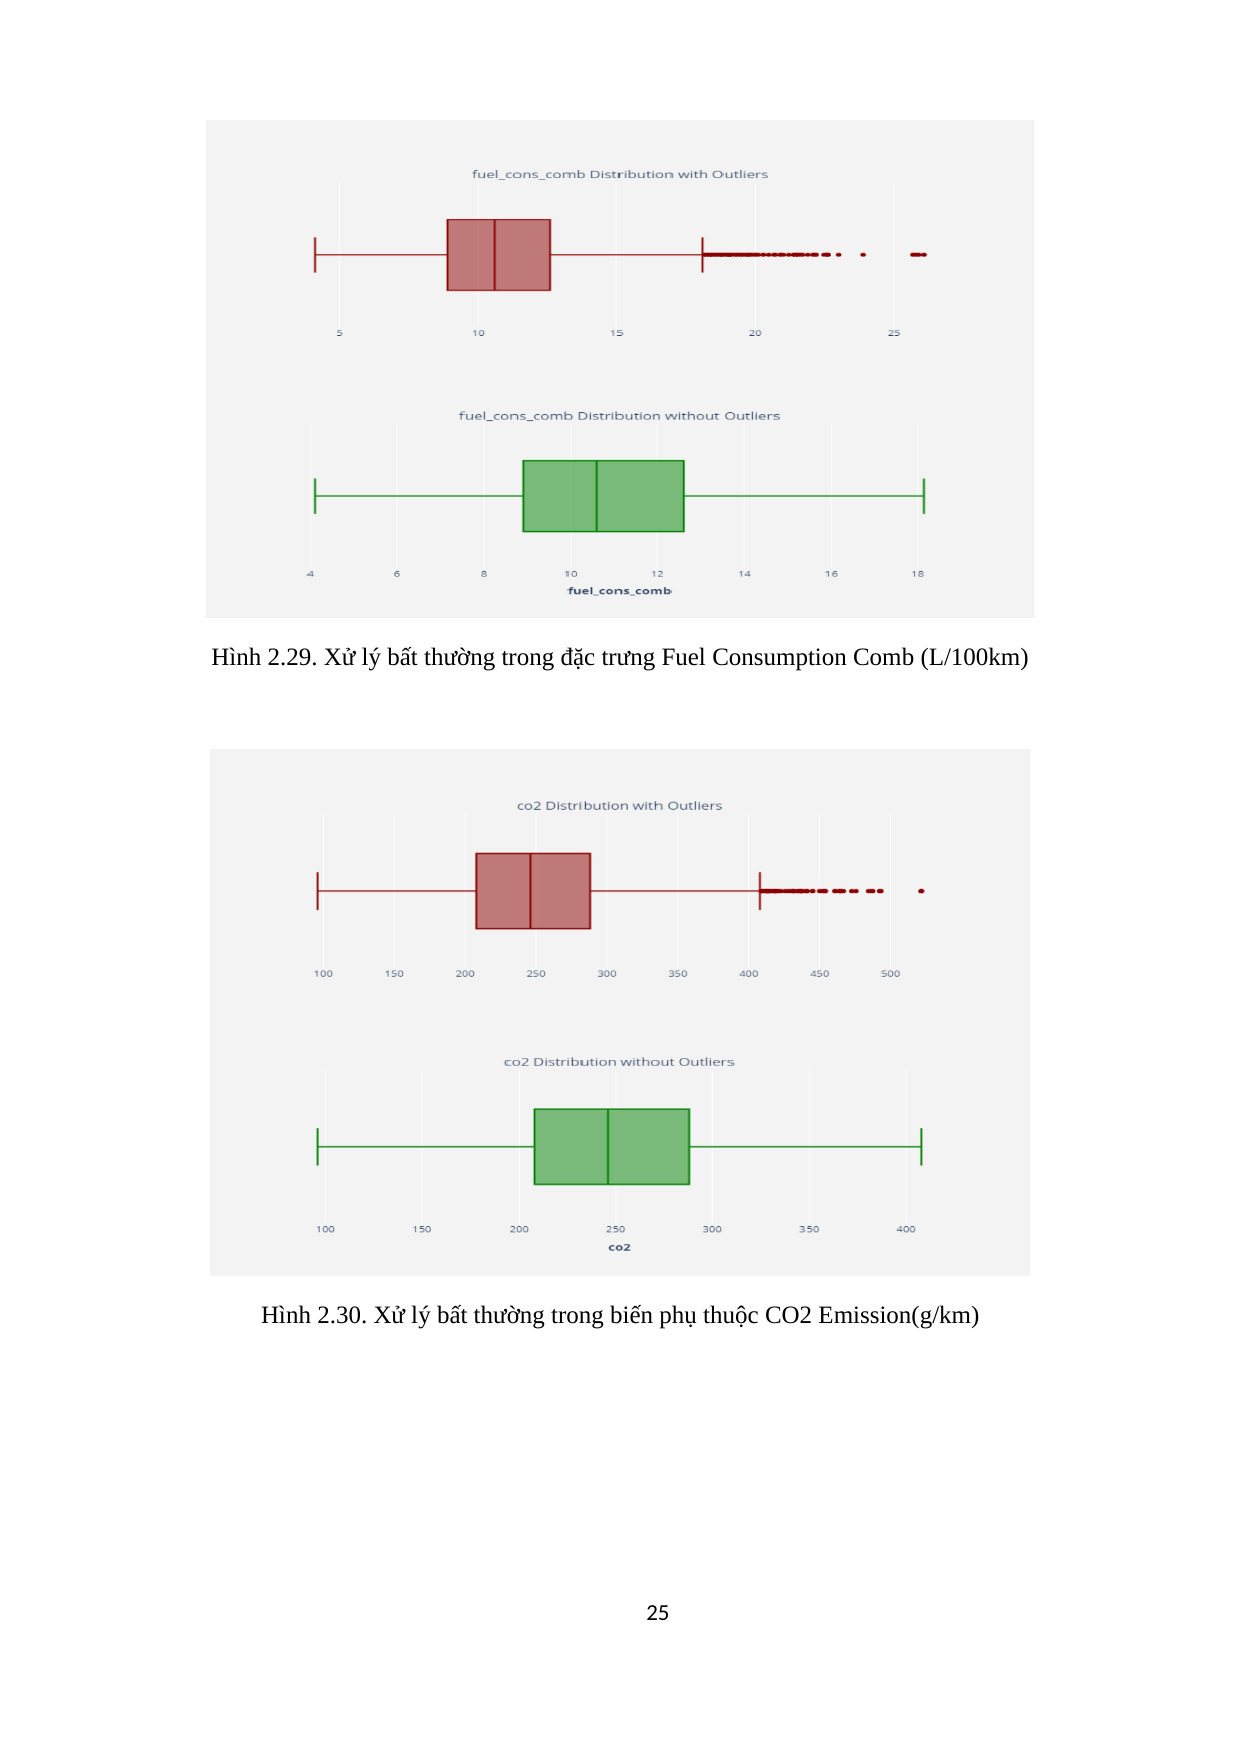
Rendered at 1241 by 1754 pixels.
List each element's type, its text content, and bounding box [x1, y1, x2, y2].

text Hình 2.30. Xử lý bất thường trong biến phụ thuộc CO2 Emission(g/km) [150, 1300, 1090, 1328]
picture [209, 749, 1031, 1276]
text Hình 2.29. Xử lý bất thường trong đặc trưng Fuel Consumption Comb (L/100km) [150, 642, 1090, 671]
picture [205, 120, 1035, 618]
